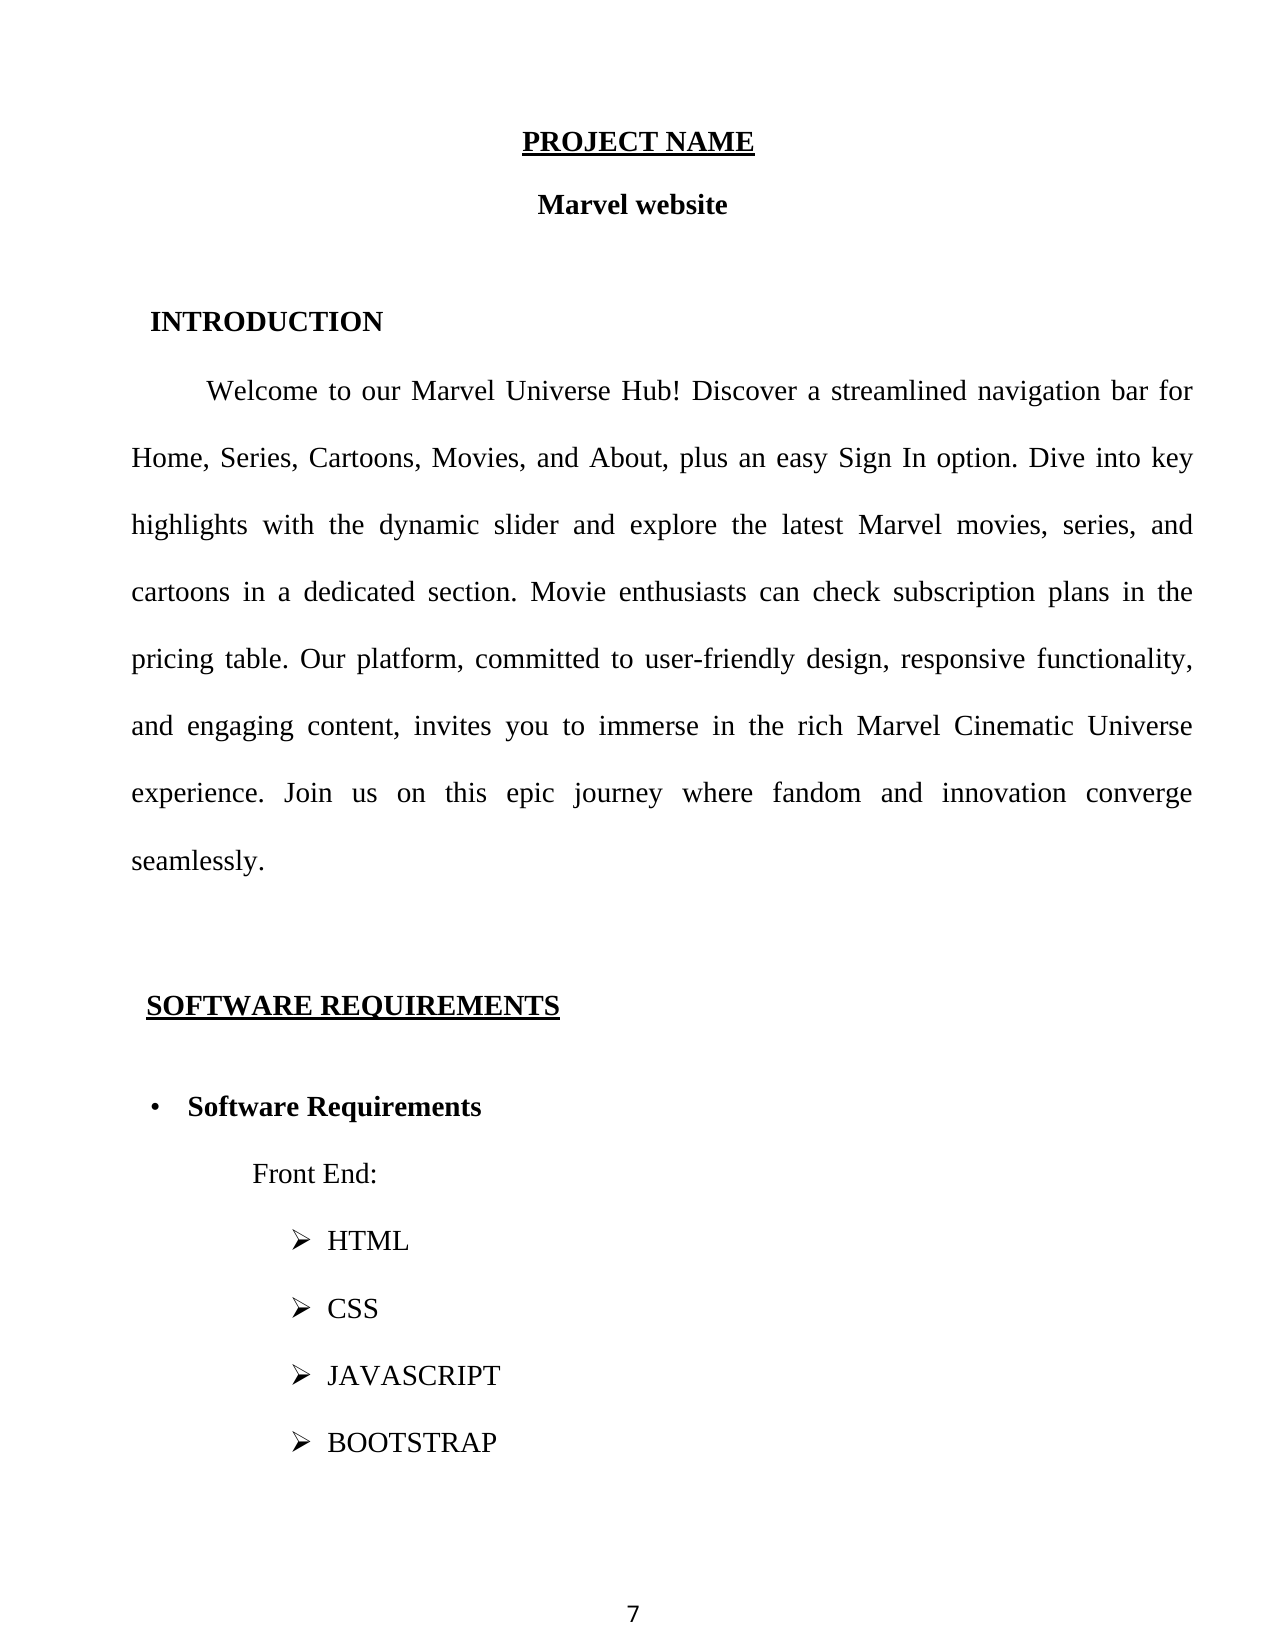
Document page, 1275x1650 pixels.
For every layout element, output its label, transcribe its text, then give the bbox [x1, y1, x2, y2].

list CSS [289, 1291, 1237, 1324]
text Front End: [252, 1156, 1237, 1190]
subtitle Software Requirements [150, 1089, 1237, 1123]
subtitle SOFTWARE REQUIREMENTS [146, 988, 1237, 1021]
text INTRODUCTION [150, 304, 1237, 337]
text PROJECT NAME [268, 124, 1008, 157]
text Welcome to our Marvel Universe Hub! Discover a streamlined navigation bar for Home, Series, Cartoons, Movies, and About, plus an easy Sign In option. Dive into key highlights with the dynamic slider and explore the latest Marvel movies, series, and cartoons in a dedicated section. Movie enthusiasts can check subscription plans in the pricing table. Our platform, committed to user-friendly design, responsive functionality, and engaging content, invites you to immerse in the rich Marvel Cinematic Universe experience. Join us on this epic journey where fandom and innovation converge seamlessly. [131, 373, 1194, 876]
list HTML [289, 1223, 1237, 1257]
text Marvel website [131, 187, 1237, 221]
list BOOTSTRAP [289, 1425, 1237, 1459]
list JAVASCRIPT [289, 1358, 1237, 1392]
